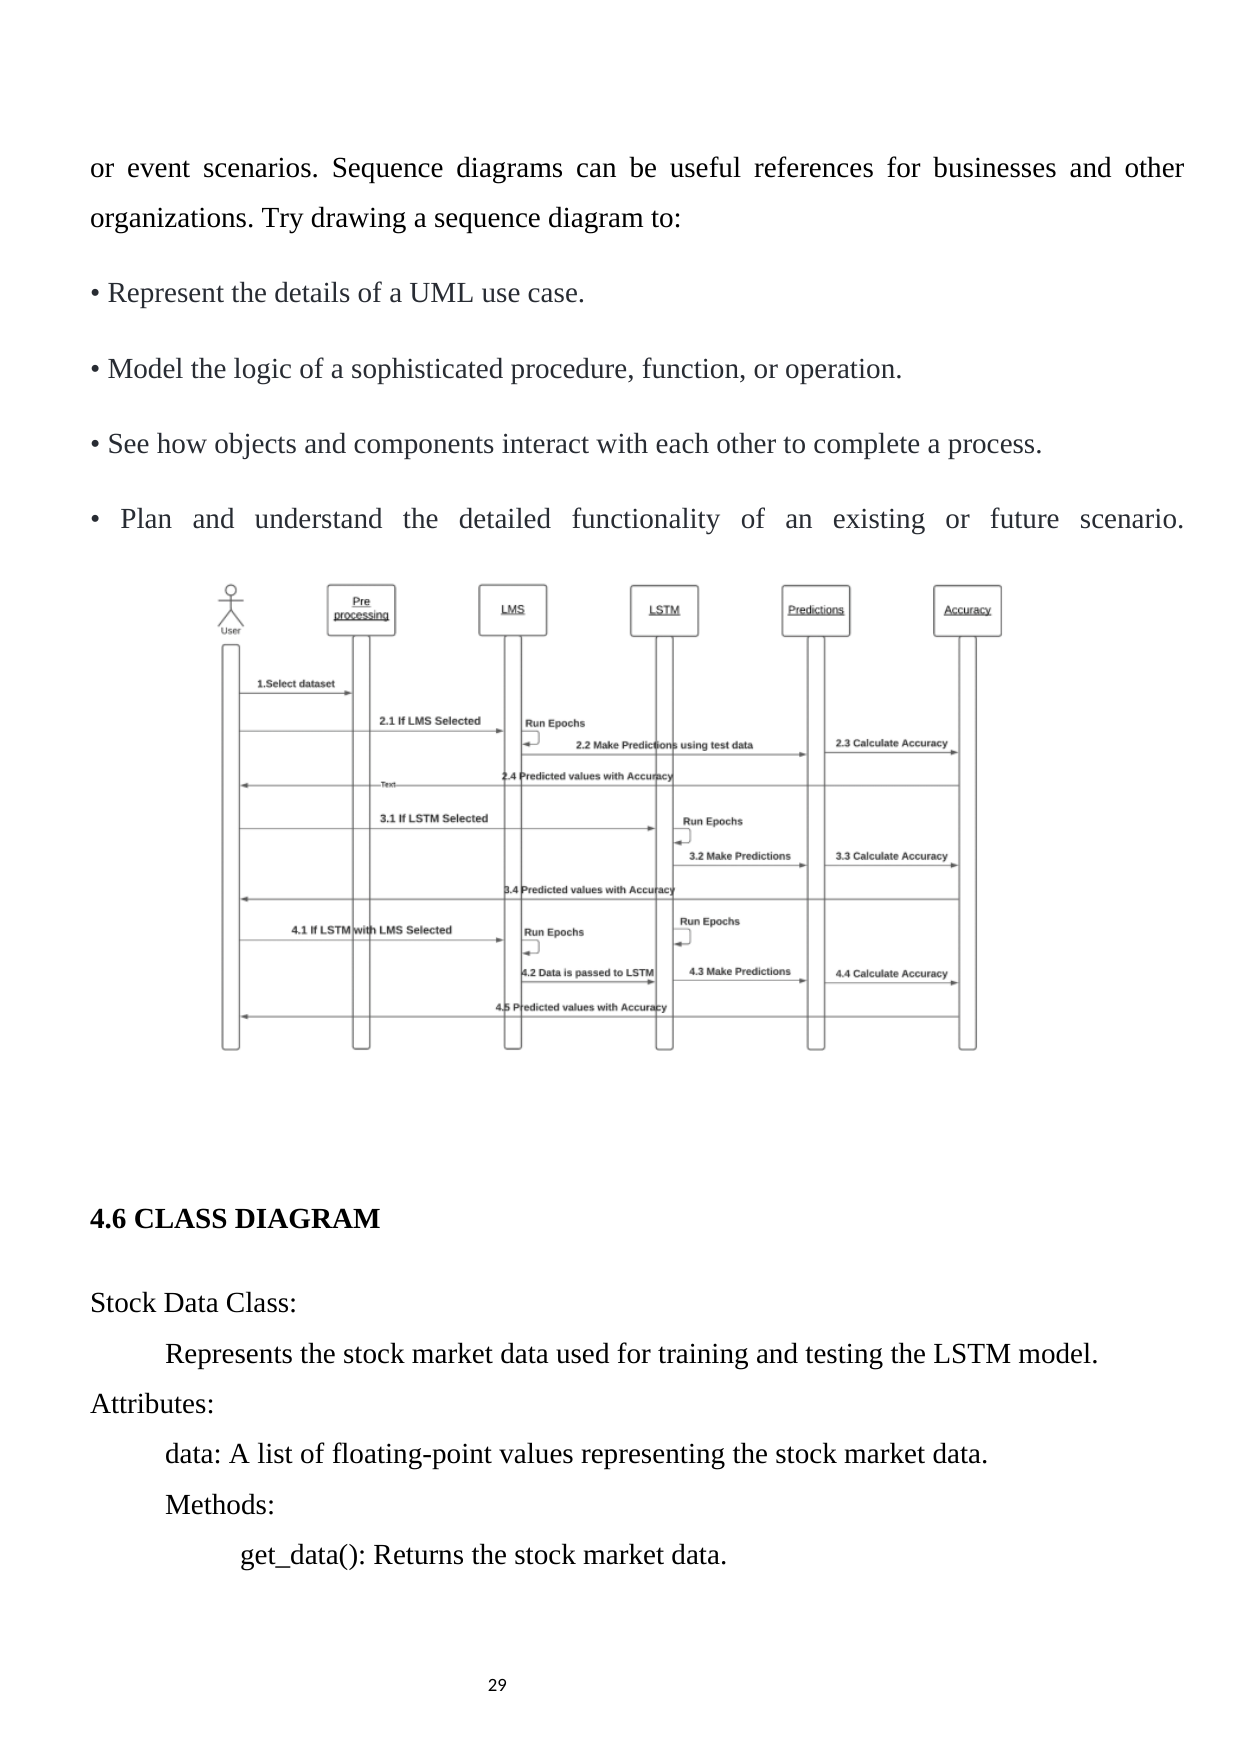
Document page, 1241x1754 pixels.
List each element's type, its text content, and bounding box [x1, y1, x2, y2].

text Represents the stock market data used for training and testing the LSTM model. [90, 1336, 1186, 1369]
text • Represent the details of a UML use case. [90, 276, 1186, 309]
text Attributes: [90, 1386, 1186, 1420]
text • Model the logic of a sophisticated procedure, function, or operation. [90, 351, 1186, 384]
text Stock Data Class: [90, 1286, 1186, 1319]
text 4.6 CLASS DIAGRAM [90, 1202, 1186, 1235]
text get_data(): Returns the stock market data. [165, 1537, 1186, 1571]
picture [162, 547, 1028, 1064]
text • See how objects and components interact with each other to complete a process. [90, 426, 1186, 460]
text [90, 150, 1186, 234]
text Methods: [90, 1487, 1186, 1520]
text data: A list of floating-point values representing the stock market data. [90, 1436, 1186, 1470]
